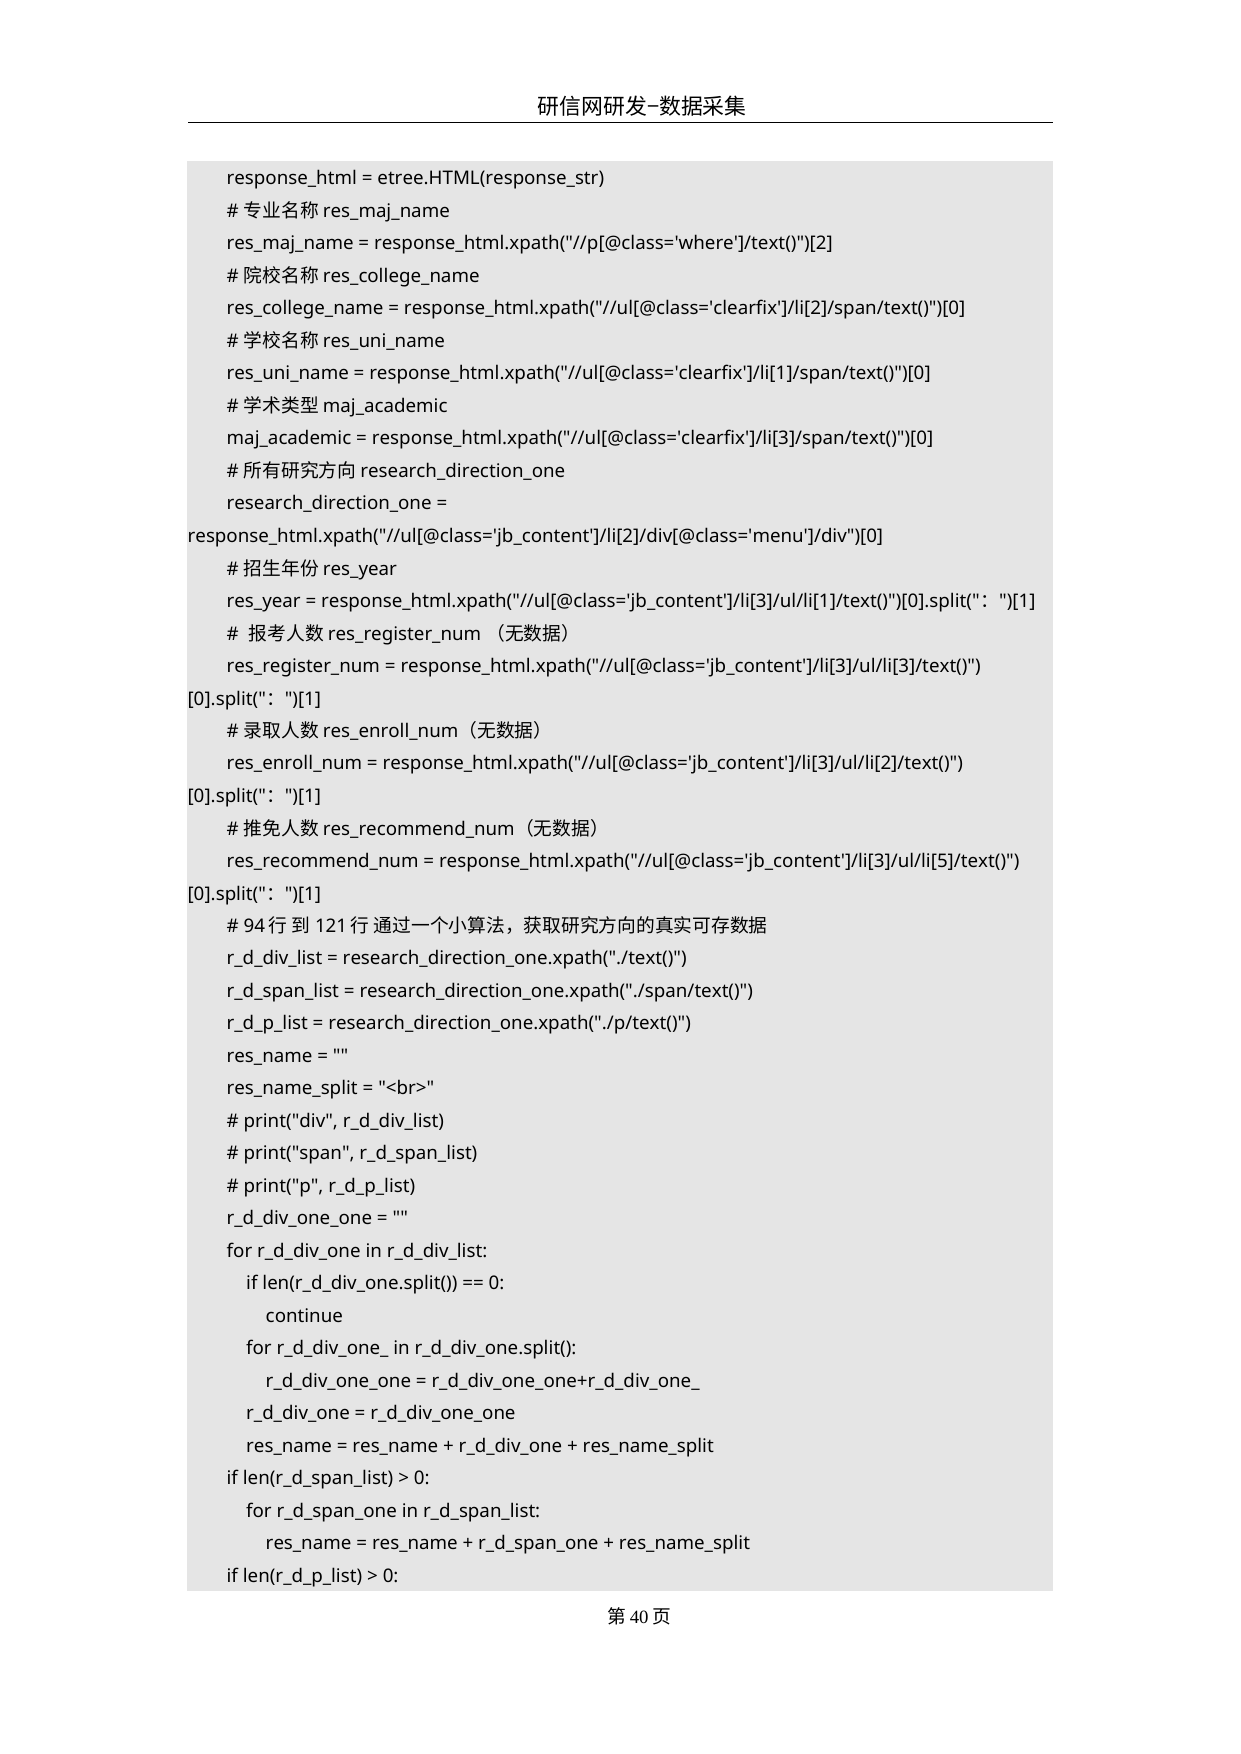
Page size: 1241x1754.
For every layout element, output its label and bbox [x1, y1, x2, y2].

text [187, 161, 1053, 1591]
